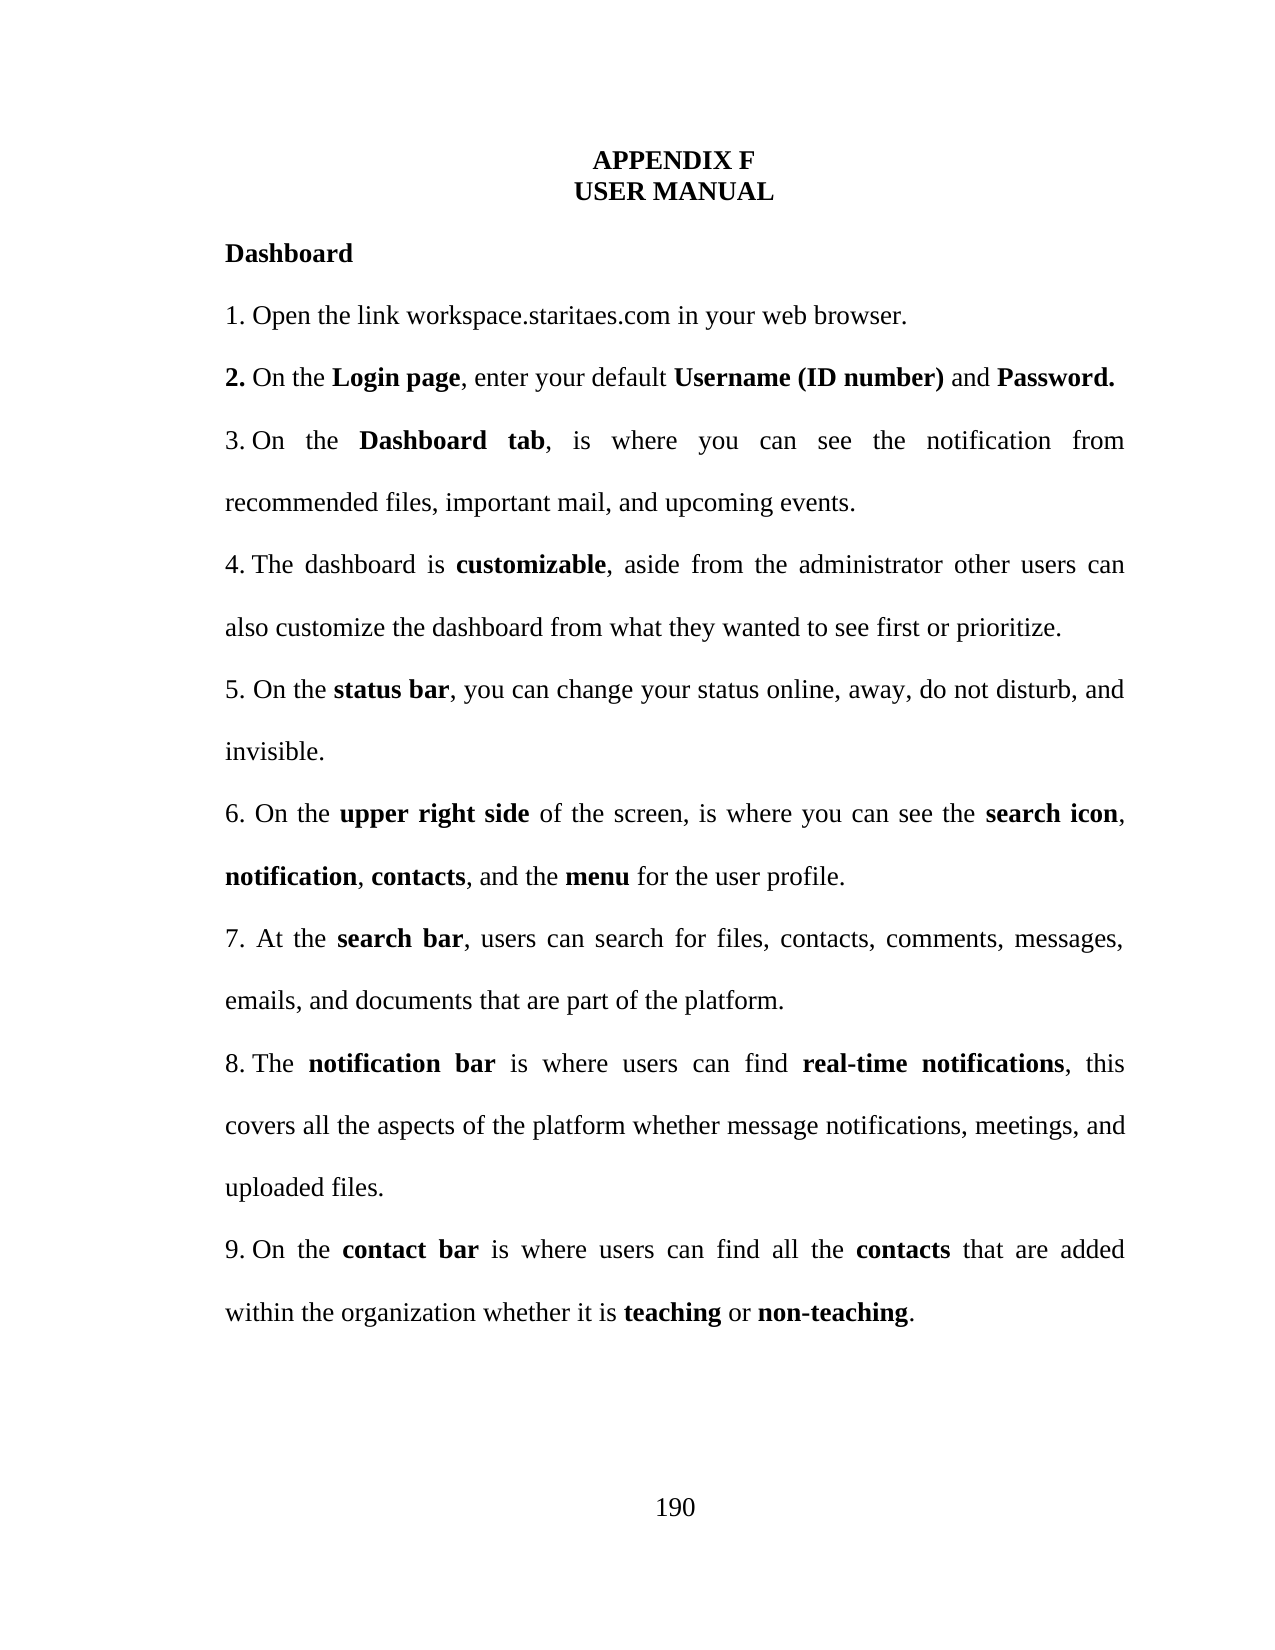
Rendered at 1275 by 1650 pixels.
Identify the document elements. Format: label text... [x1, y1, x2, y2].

list On the contact bar is where users can find all the contacts that are added within the organization whether it is teaching or non-teaching. [225, 1234, 1125, 1327]
list Open the link workspace.staritaes.com in your web browser. [225, 299, 1258, 330]
list At the search bar, users can search for files, contacts, comments, messages, emails, and documents that are part of the platform. [225, 922, 1124, 1016]
list The notification bar is where users can find real-time notifications, this covers all the aspects of the platform whether message notifications, meetings, and uploaded files. [225, 1047, 1125, 1202]
list On the status bar, you can change your status online, away, do not disturb, and invisible. [225, 673, 1125, 766]
subtitle APPENDIX F [225, 144, 1123, 175]
list The dashboard is customizable, aside from the administrator other users can also customize the dashboard from what they wanted to see first or prioritize. [225, 548, 1125, 642]
text Dashboard [225, 237, 1258, 268]
subtitle USER MANUAL [225, 175, 1123, 206]
list On the upper right side of the screen, is where you can see the search icon, notification, contacts, and the menu for the user profile. [225, 798, 1125, 891]
list On the Login page, enter your default Username (ID number) and Password. [225, 362, 1258, 393]
list On the Dashboard tab, is where you can see the notification from recommended files, important mail, and upcoming events. [225, 424, 1125, 517]
